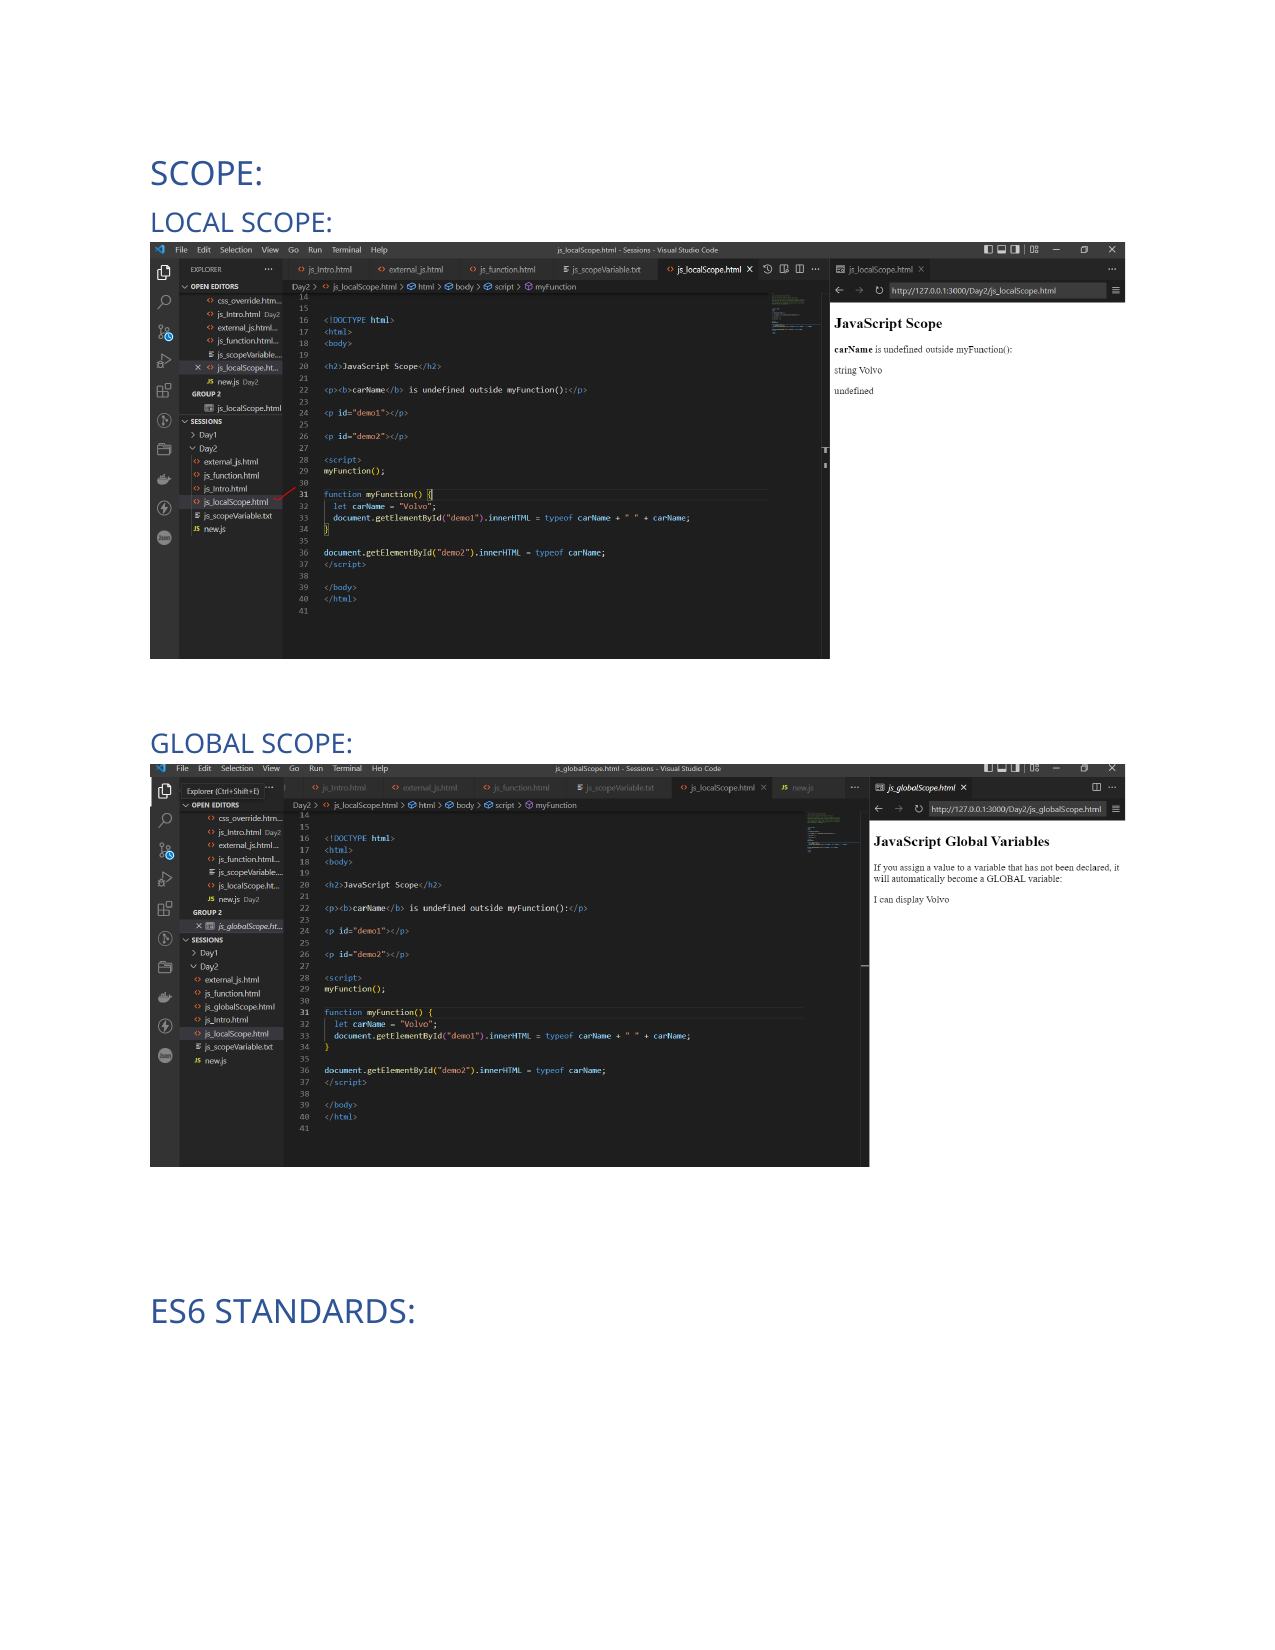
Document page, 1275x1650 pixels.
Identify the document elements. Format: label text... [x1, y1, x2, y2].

picture [150, 242, 1125, 659]
subtitle GLOBAL SCOPE: [150, 724, 1125, 761]
subtitle LOCAL SCOPE: [150, 203, 1125, 240]
picture [150, 764, 1125, 1167]
subtitle ES6 STANDARDS: [150, 1287, 1125, 1333]
subtitle SCOPE: [150, 150, 1125, 195]
